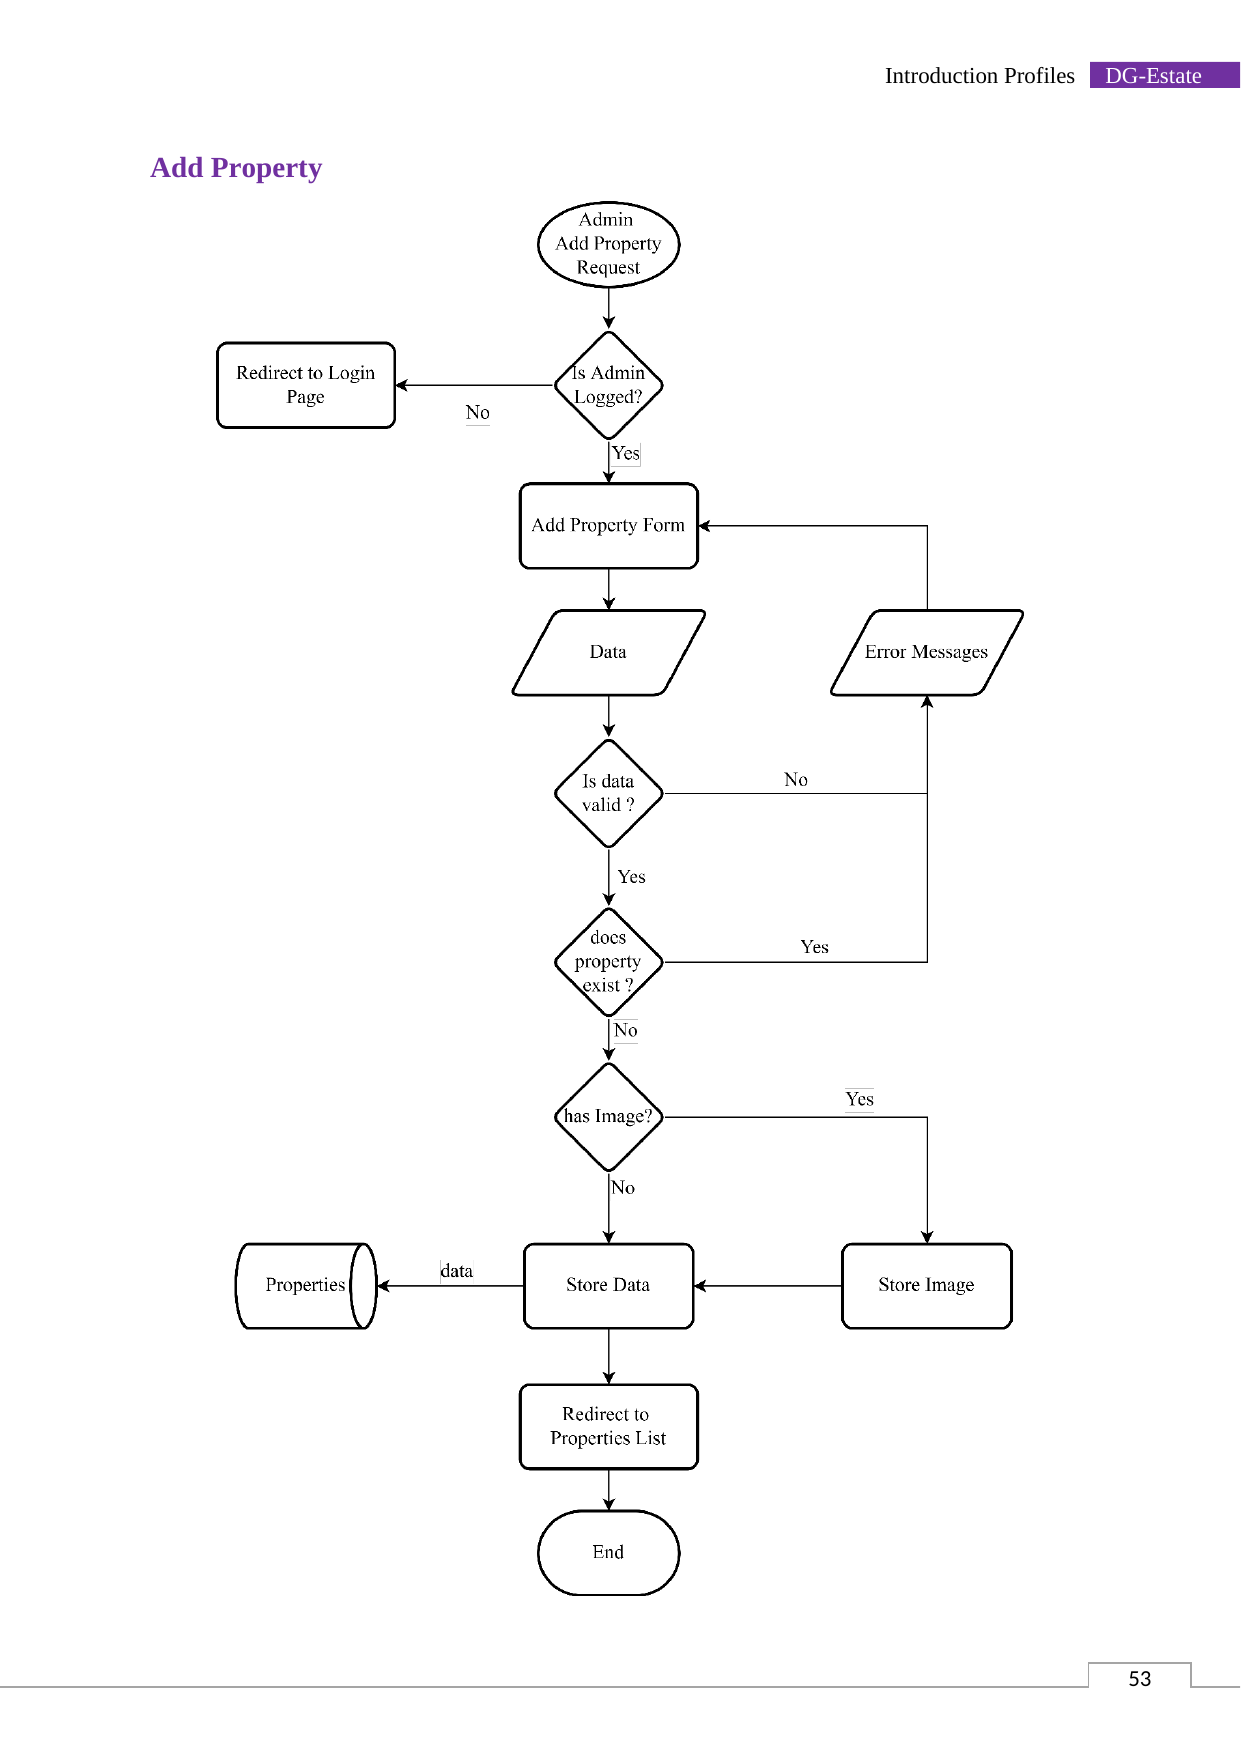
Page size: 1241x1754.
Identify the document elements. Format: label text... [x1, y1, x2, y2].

title Add Property [150, 150, 1090, 183]
picture [215, 200, 1025, 1596]
